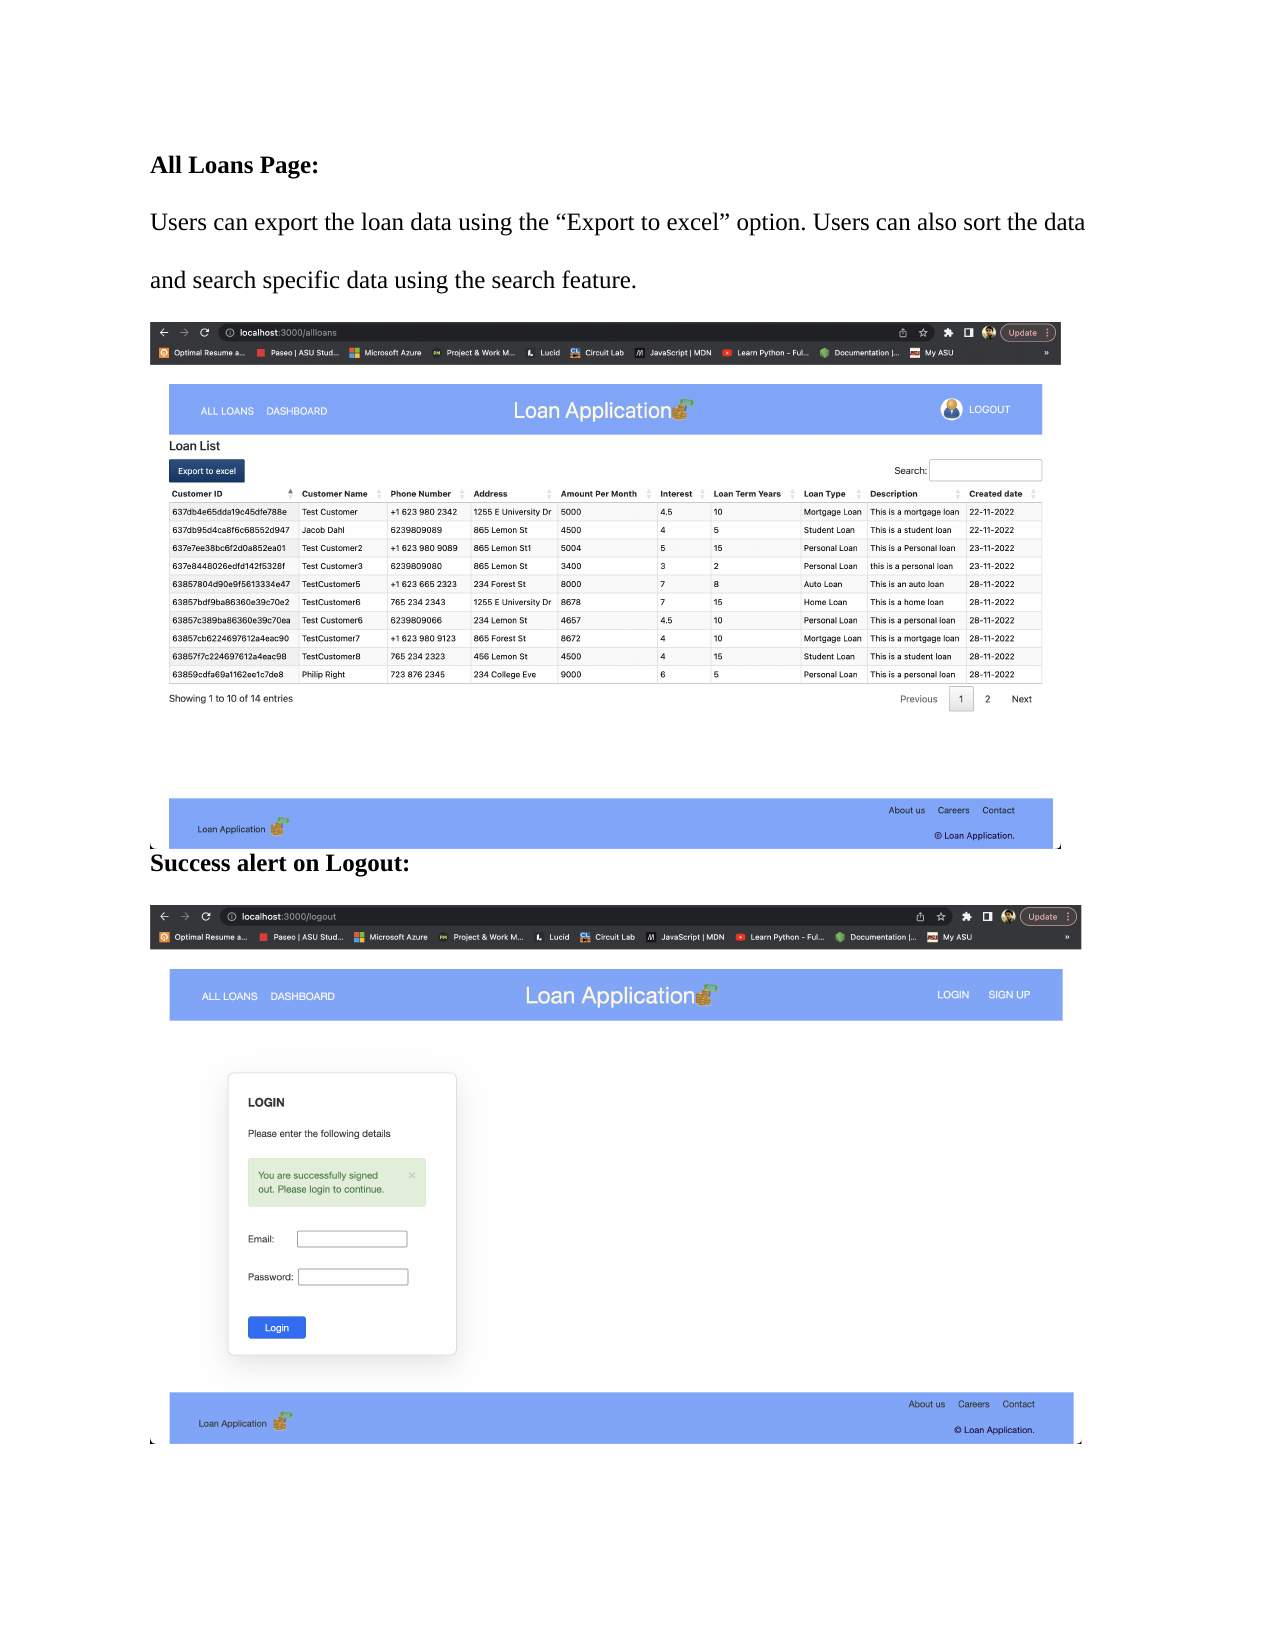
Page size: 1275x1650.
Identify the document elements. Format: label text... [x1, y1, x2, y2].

text Success alert on Logout: [150, 848, 1125, 877]
picture [150, 905, 1082, 1444]
text All Loans Page: [150, 150, 1125, 179]
text Users can export the loan data using the “Export to excel” option. Users can also sort the data and search specific data using the search feature. [150, 207, 1125, 294]
picture [150, 322, 1061, 849]
